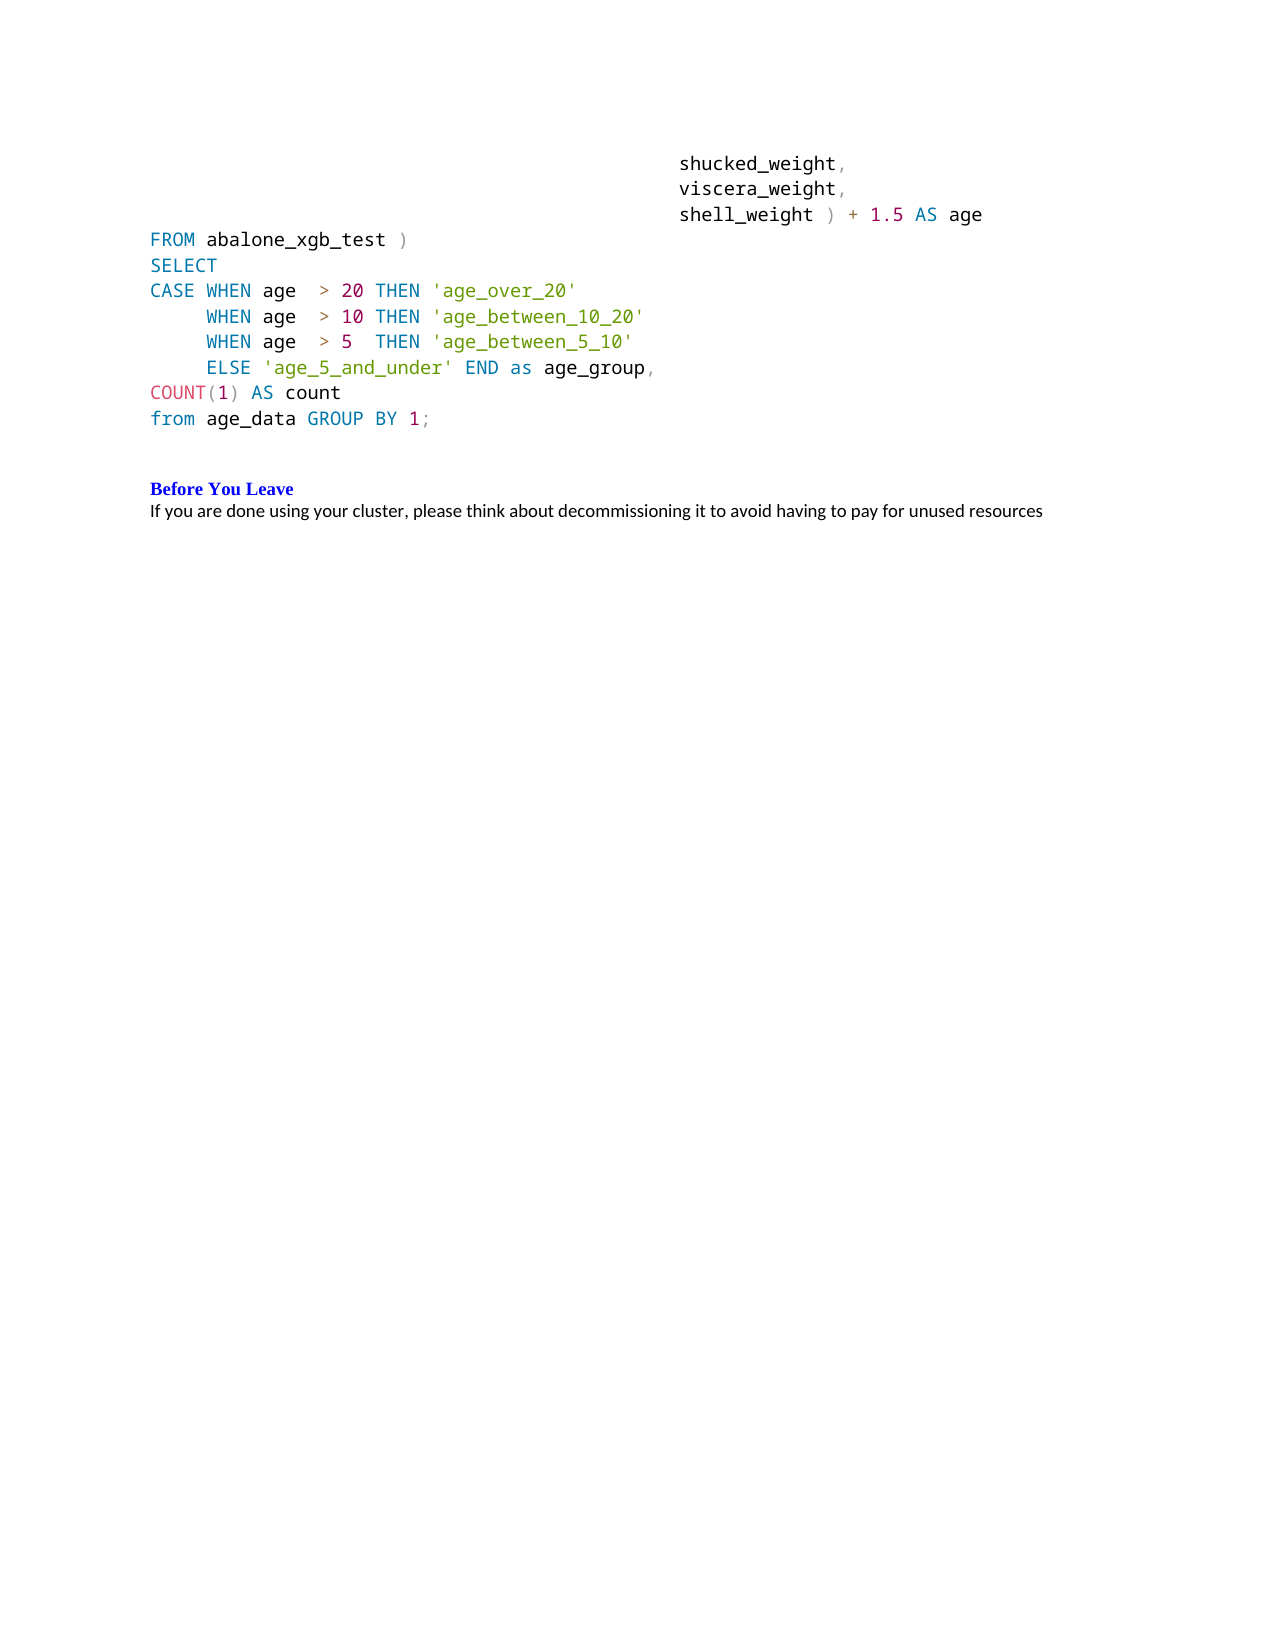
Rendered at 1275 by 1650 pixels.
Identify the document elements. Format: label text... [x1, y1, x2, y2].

text shell_weight ) + 1.5 AS age [150, 201, 1125, 227]
text If you are done using your cluster, please think about decommissioning it to avoid having to pay for unused resources [150, 499, 1125, 522]
text from age_data GROUP BY 1; [150, 405, 1125, 431]
text ELSE 'age_5_and_under' END as age_group, [150, 354, 1125, 380]
text COUNT(1) AS count [150, 380, 1125, 405]
text WHEN age > 10 THEN 'age_between_10_20' [150, 303, 1125, 329]
text CASE WHEN age > 20 THEN 'age_over_20' [150, 278, 1125, 303]
text FROM abalone_xgb_test ) [150, 227, 1125, 252]
text viscera_weight, [150, 176, 1125, 201]
text shucked_weight, [150, 150, 1125, 176]
subtitle Before You Leave [150, 478, 1125, 499]
text WHEN age > 5 THEN 'age_between_5_10' [150, 329, 1125, 354]
text SELECT [150, 252, 1125, 278]
